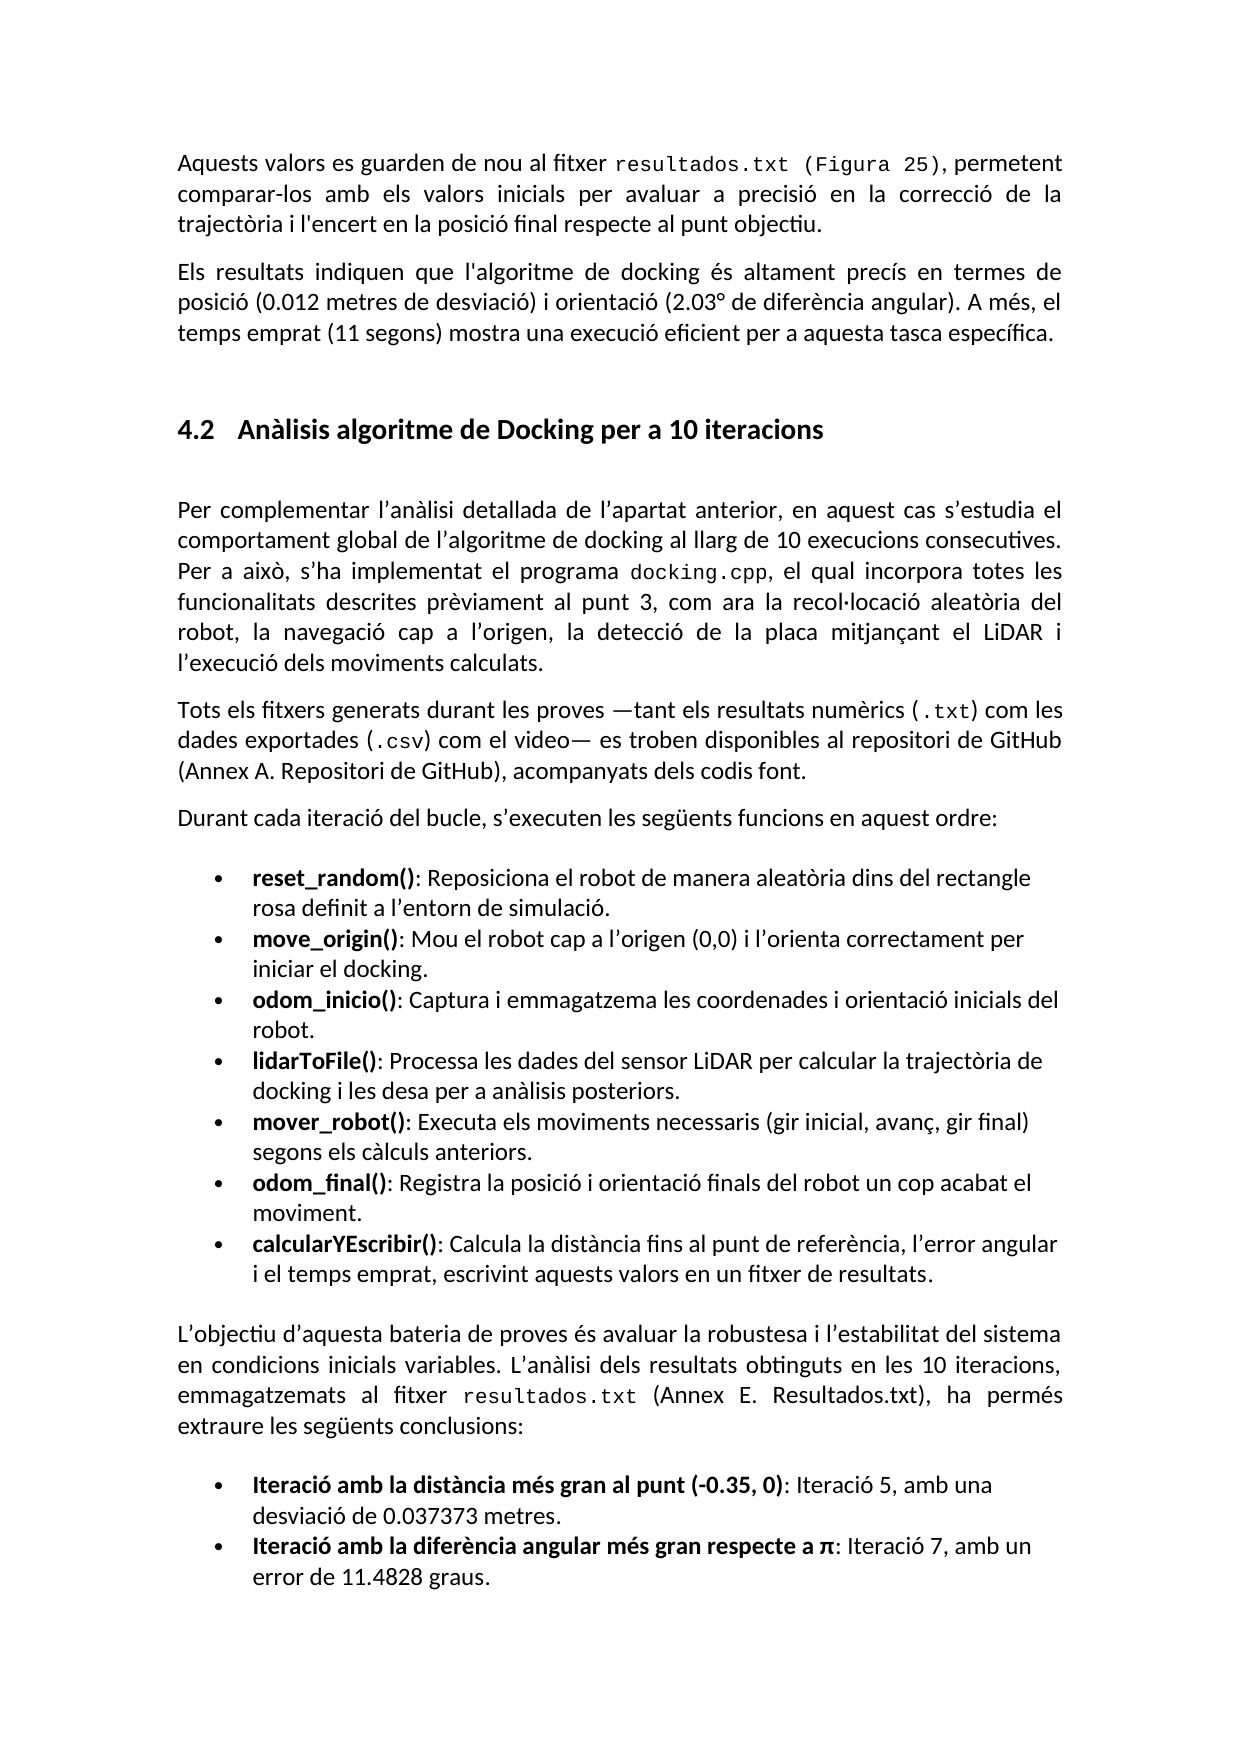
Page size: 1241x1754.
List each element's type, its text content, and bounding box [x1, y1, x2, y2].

list Iteració amb la diferència angular més gran respecte a π: Iteració 7, amb un error de 11.4828 graus. [215, 1531, 1063, 1592]
text Els resultats indiquen que l'algoritme de docking és altament precís en termes de posició (0.012 metres de desviació) i orientació (2.03° de diferència angular). A més, el temps emprat (11 segons) mostra una execució eficient per a aquesta tasca específica. [177, 256, 1063, 347]
list move_origin(): Mou el robot cap a l’origen (0,0) i l’orienta correctament per iniciar el docking. [215, 923, 1063, 984]
list odom_inicio(): Captura i emmagatzema les coordenades i orientació inicials del robot. [215, 984, 1063, 1045]
list reset_random(): Reposiciona el robot de manera aleatòria dins del rectangle rosa definit a l’entorn de simulació. [215, 862, 1063, 923]
text L’objectiu d’aquesta bateria de proves és avaluar la robustesa i l’estabilitat del sistema en condicions inicials variables. L’anàlisi dels resultats obtinguts en les 10 iteracions, emmagatzemats al fitxer resultados.txt (Annex E. Resultados.txt), ha permés extraure les següents conclusions: [177, 1318, 1063, 1440]
subtitle Anàlisis algoritme de Docking per a 10 iteracions [177, 411, 1063, 447]
text Durant cada iteració del bucle, s’executen les següents funcions en aquest ordre: [177, 802, 1063, 833]
list Iteració amb la distància més gran al punt (-0.35, 0): Iteració 5, amb una desviació de 0.037373 metres. [215, 1469, 1063, 1531]
text Aquests valors es guarden de nou al fitxer resultados.txt (Figura 25), permetent comparar-los amb els valors inicials per avaluar a precisió en la correcció de la trajectòria i l'encert en la posició final respecte al punt objectiu. [177, 148, 1063, 239]
list lidarToFile(): Processa les dades del sensor LiDAR per calcular la trajectòria de docking i les desa per a anàlisis posteriors. [215, 1045, 1063, 1106]
list odom_final(): Registra la posició i orientació finals del robot un cop acabat el moviment. [215, 1167, 1063, 1228]
text Per complementar l’anàlisi detallada de l’apartat anterior, en aquest cas s’estudia el comportament global de l’algoritme de docking al llarg de 10 execucions consecutives. Per a això, s’ha implementat el programa docking.cpp, el qual incorpora totes les funcionalitats descrites prèviament al punt 3, com ara la recol·locació aleatòria del robot, la navegació cap a l’origen, la detecció de la placa mitjançant el LiDAR i l’execució dels moviments calculats. [177, 494, 1063, 677]
list mover_robot(): Executa els moviments necessaris (gir inicial, avanç, gir final) segons els càlculs anteriors. [215, 1106, 1063, 1167]
list calcularYEscribir(): Calcula la distància fins al punt de referència, l’error angular i el temps emprat, escrivint aquests valors en un fitxer de resultats. [215, 1228, 1063, 1289]
text Tots els fitxers generats durant les proves —tant els resultats numèrics (.txt) com les dades exportades (.csv) com el video— es troben disponibles al repositori de GitHub (Annex A. Repositori de GitHub), acompanyats dels codis font. [177, 694, 1063, 785]
